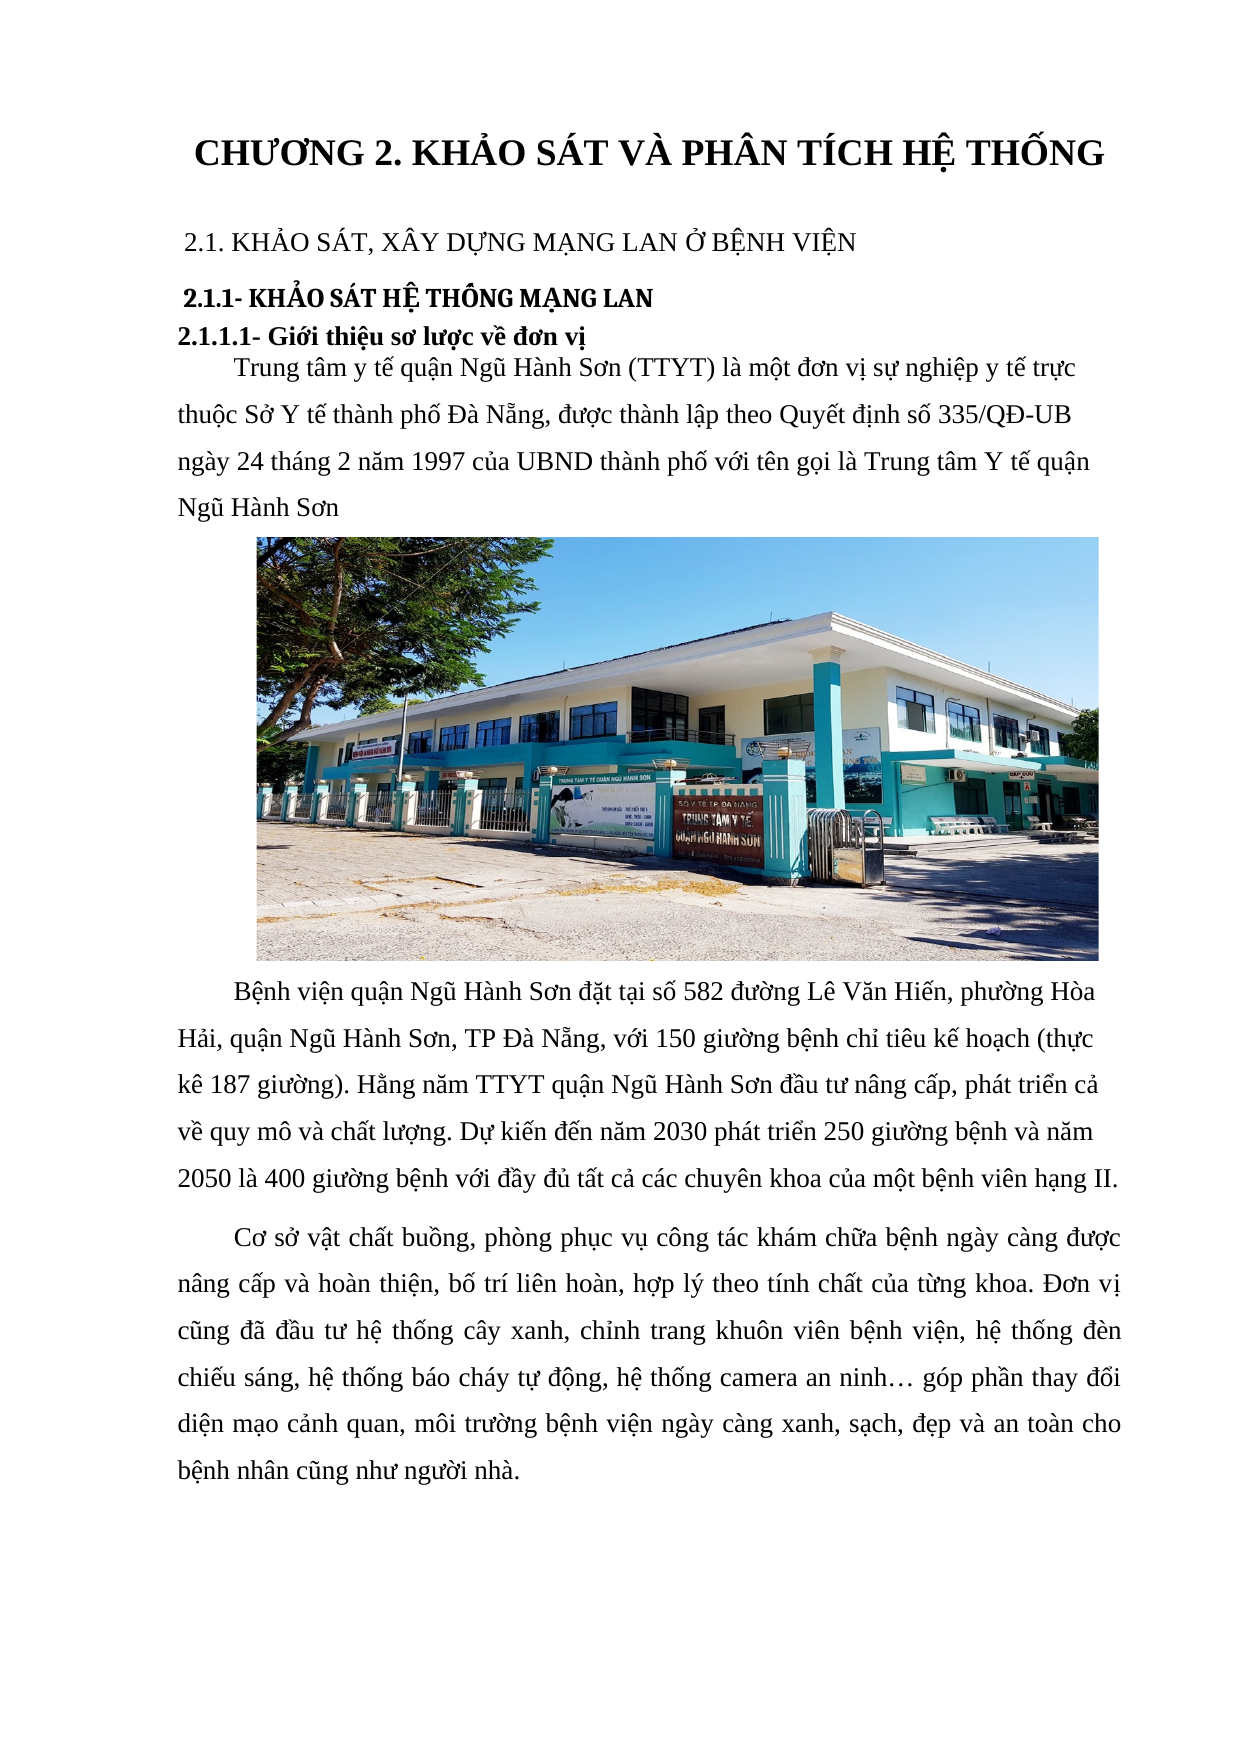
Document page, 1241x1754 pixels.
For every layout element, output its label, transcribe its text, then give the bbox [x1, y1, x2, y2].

text Trung tâm y tế quận Ngũ Hành Sơn (TTYT) là một đơn vị sự nghiệp y tế trực thuộc Sở Y tế thành phố Đà Nẵng, được thành lập theo Quyết định số 335/QĐ-UB ngày 24 tháng 2 năm 1997 của UBND thành phố với tên gọi là Trung tâm Y tế quận Ngũ Hành Sơn [177, 351, 1122, 522]
text Cơ sở vật chất buồng, phòng phục vụ công tác khám chữa bệnh ngày càng được nâng cấp và hoàn thiện, bố trí liên hoàn, hợp lý theo tính chất của từng khoa. Đơn vị cũng đã đầu tư hệ thống cây xanh, chỉnh trang khuôn viên bệnh viện, hệ thống đèn chiếu sáng, hệ thống báo cháy tự động, hệ thống camera an ninh… góp phần thay đổi diện mạo cảnh quan, môi trường bệnh viện ngày càng xanh, sạch, đẹp và an toàn cho bệnh nhân cũng như người nhà. [177, 1221, 1122, 1485]
subtitle CHƯƠNG 2. KHẢO SÁT VÀ PHÂN TÍCH HỆ THỐNG [177, 131, 1122, 174]
subtitle 2.1.1- KHẢO SÁT HỆ THỐNG MẠNG LAN [177, 283, 1122, 314]
picture [256, 537, 1099, 961]
text 2.1.1.1- Giới thiệu sơ lược về đơn vị [177, 320, 1122, 351]
text Bệnh viện quận Ngũ Hành Sơn đặt tại số 582 đường Lê Văn Hiến, phường Hòa Hải, quận Ngũ Hành Sơn, TP Đà Nẵng, với 150 giường bệnh chỉ tiêu kế hoạch (thực kê 187 giường). Hằng năm TTYT quận Ngũ Hành Sơn đầu tư nâng cấp, phát triển cả về quy mô và chất lượng. Dự kiến đến năm 2030 phát triển 250 giường bệnh và năm 2050 là 400 giường bệnh với đầy đủ tất cả các chuyên khoa của một bệnh viên hạng II. [177, 975, 1122, 1193]
subtitle 2.1. KHẢO SÁT, XÂY DỰNG MẠNG LAN Ở BỆNH VIỆN [177, 227, 1122, 258]
